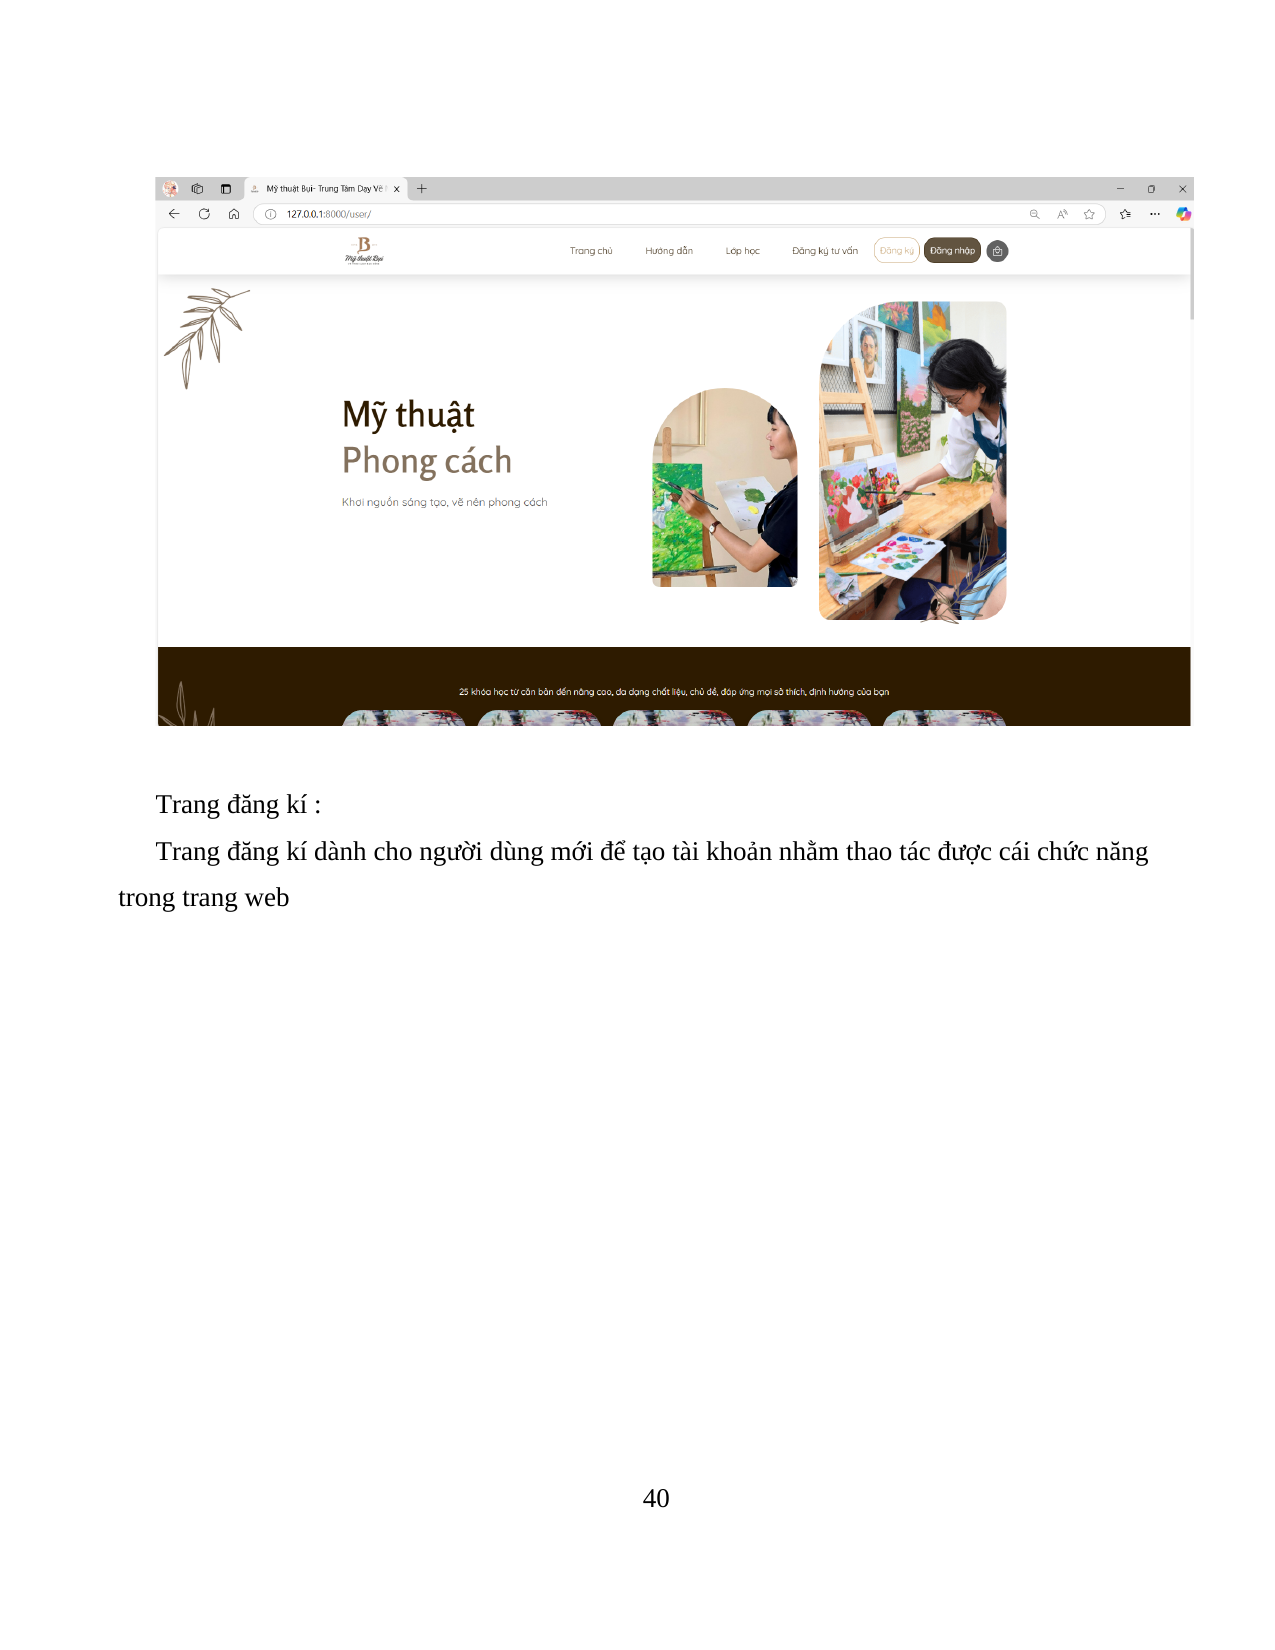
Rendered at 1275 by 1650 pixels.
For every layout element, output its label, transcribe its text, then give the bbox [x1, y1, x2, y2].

text Trang đăng kí : [118, 788, 1157, 819]
picture [155, 177, 1194, 726]
text Trang đăng kí dành cho người dùng mới để tạo tài khoản nhằm thao tác được cái chức năng trong trang web [118, 835, 1157, 912]
